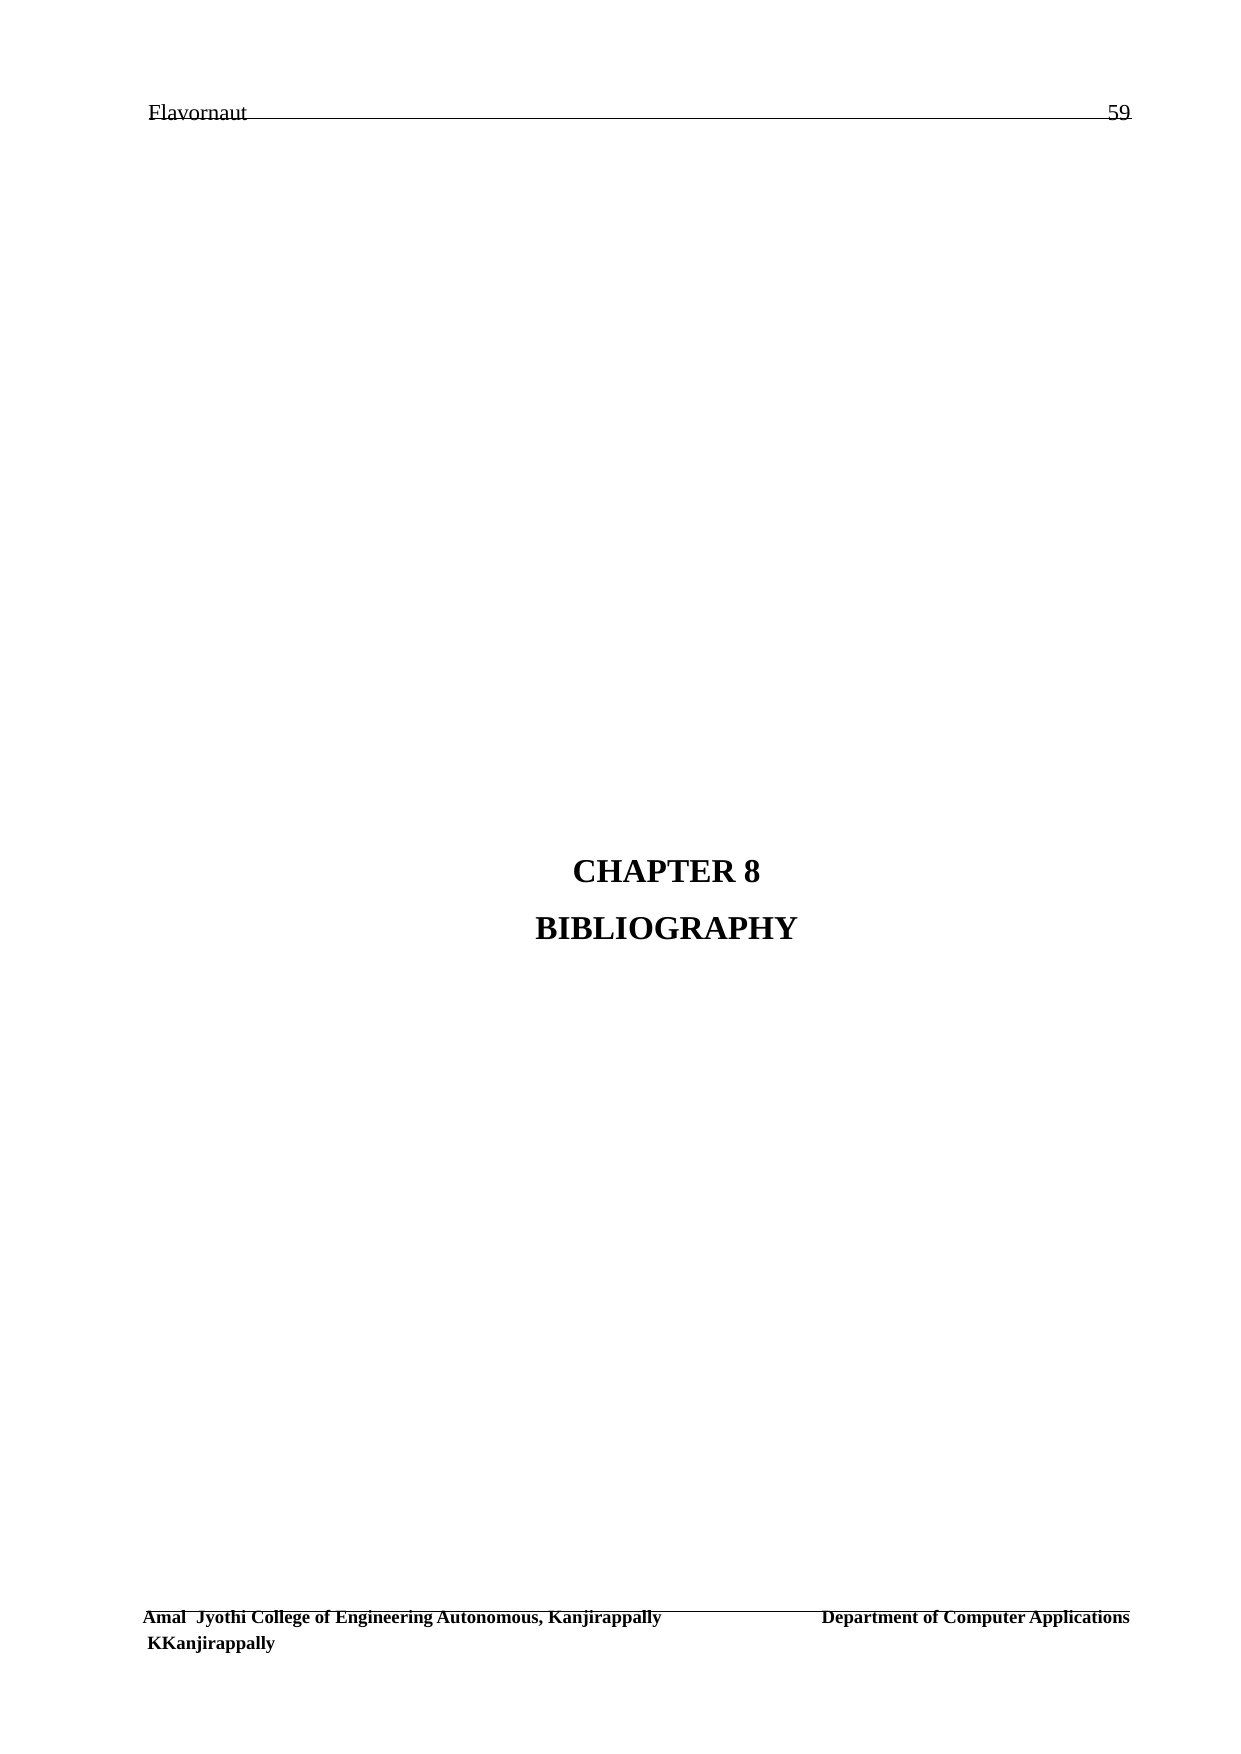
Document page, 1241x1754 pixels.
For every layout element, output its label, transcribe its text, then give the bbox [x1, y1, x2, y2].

text BIBLIOGRAPHY [171, 908, 798, 947]
text CHAPTER 8 [171, 851, 760, 890]
